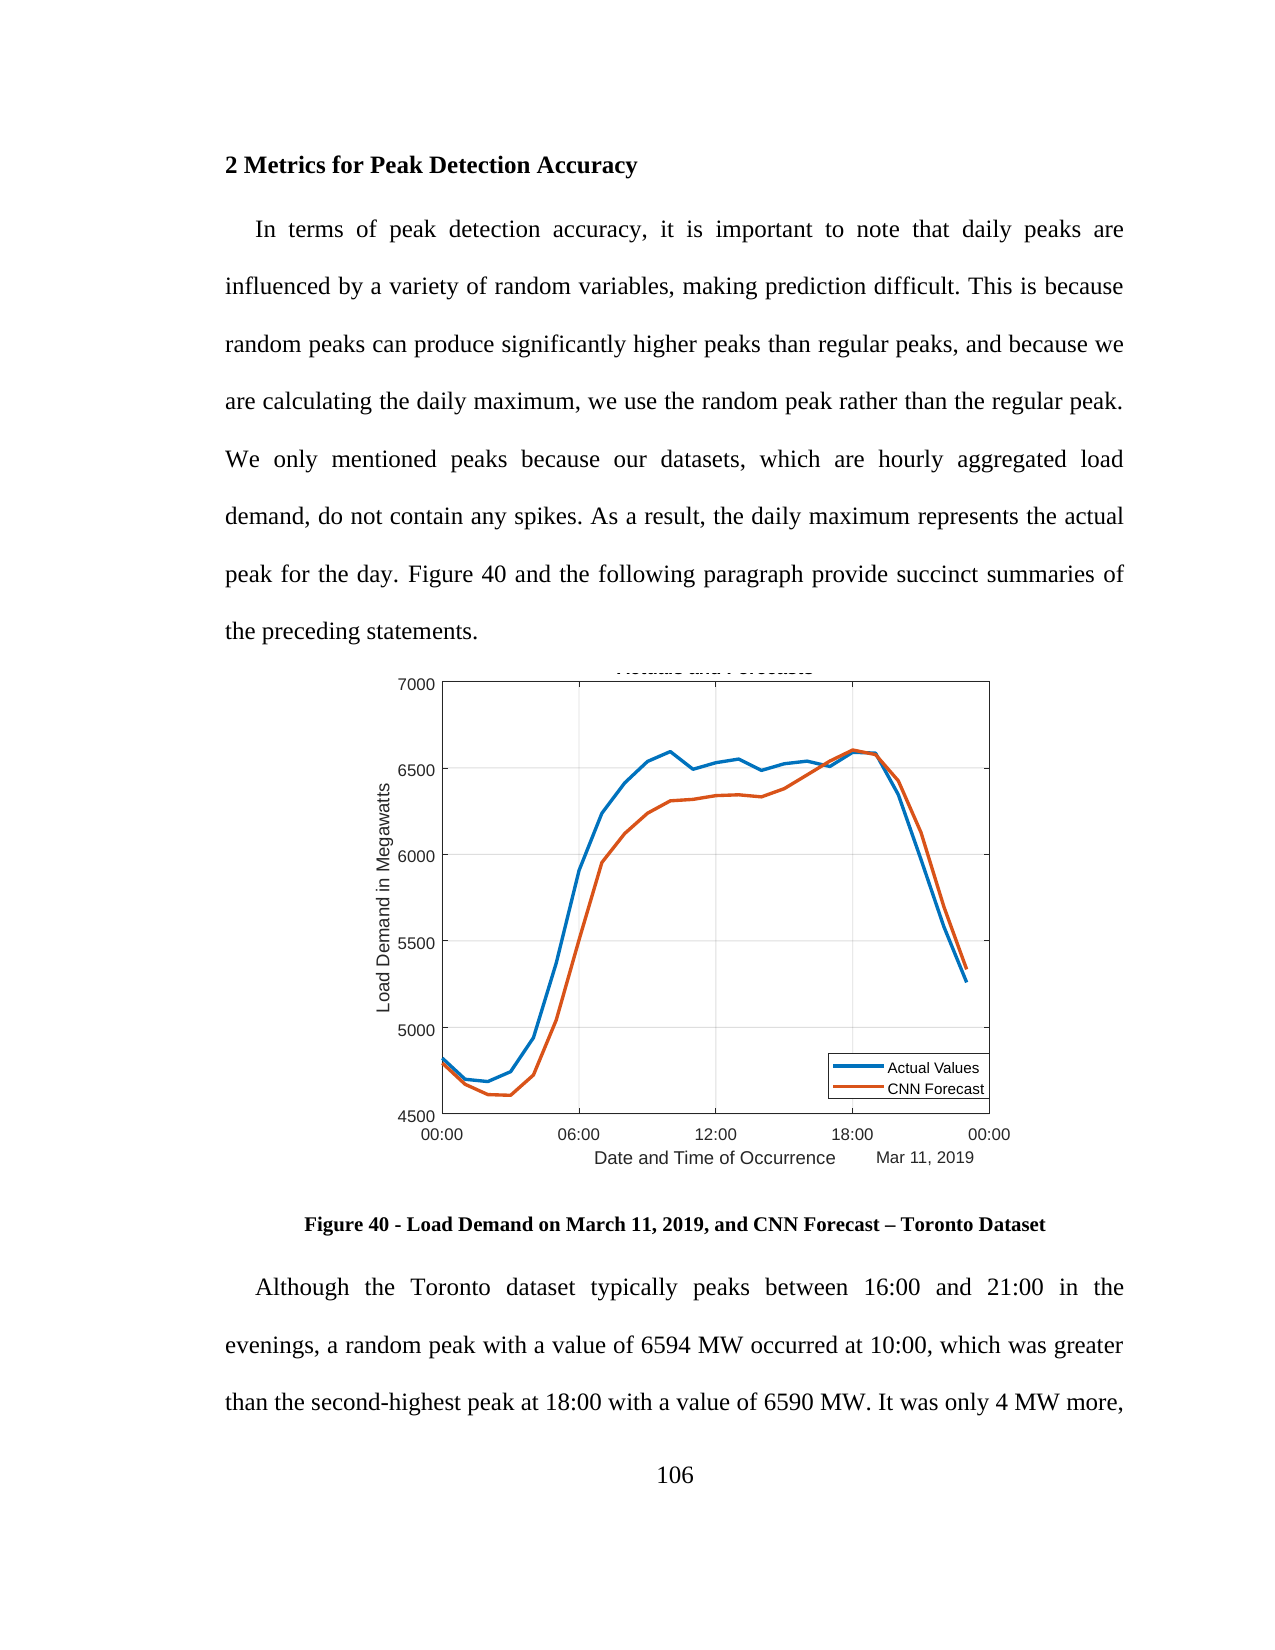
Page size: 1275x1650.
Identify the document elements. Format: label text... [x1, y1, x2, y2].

subtitle 2 Metrics for Peak Detection Accuracy [225, 150, 1125, 179]
text In terms of peak detection accuracy, it is important to note that daily peaks are influenced by a variety of random variables, making prediction difficult. This is because random peaks can produce significantly higher peaks than regular peaks, and because we are calculating the daily maximum, we use the random peak rather than the regular peak. We only mentioned peaks because our datasets, which are hourly aggregated load demand, do not contain any spikes. As a result, the daily maximum represents the actual peak for the day. Figure 40 and the following paragraph provide succinct summaries of the preceding statements. [225, 214, 1125, 645]
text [225, 1272, 1125, 1416]
text Figure 40 - Load Demand on March 11, 2019, and CNN Forecast – Toronto Dataset [225, 1212, 1125, 1236]
